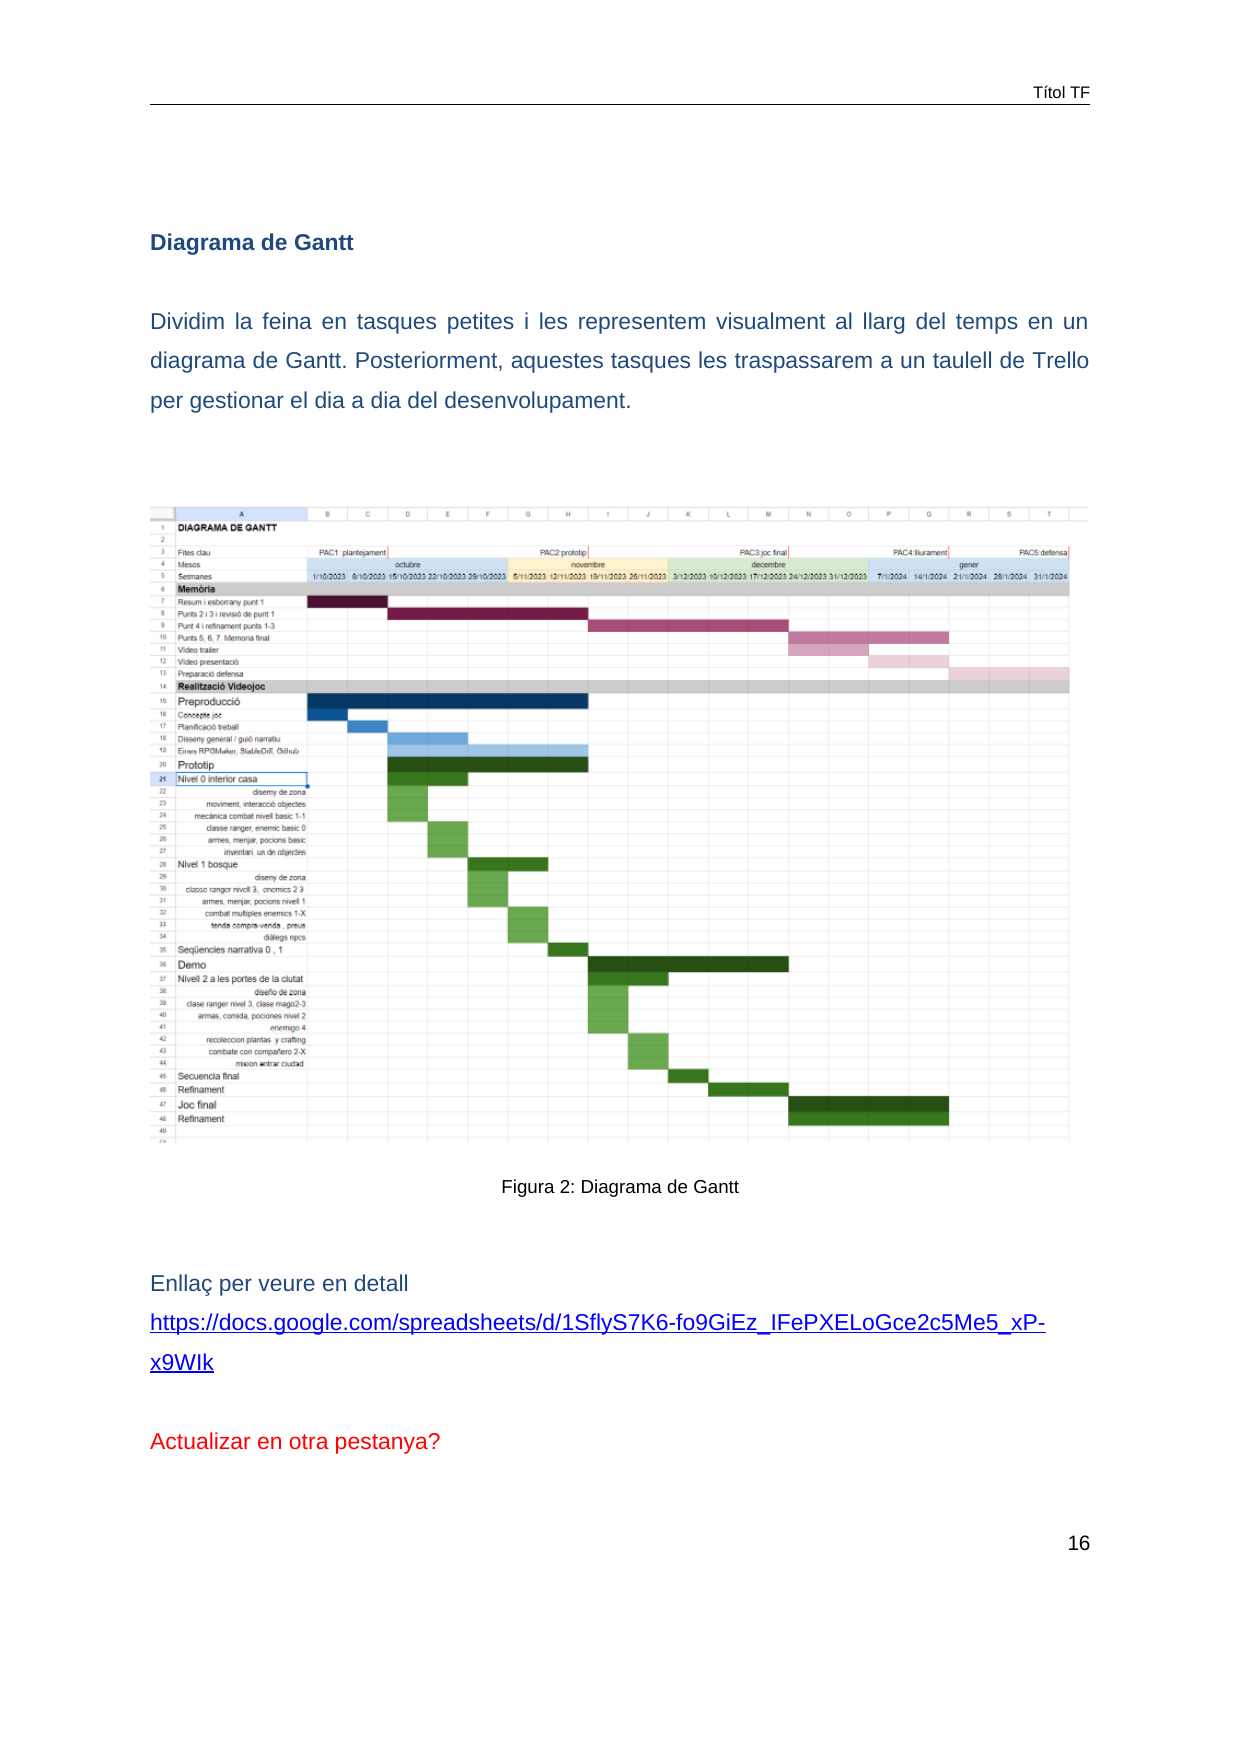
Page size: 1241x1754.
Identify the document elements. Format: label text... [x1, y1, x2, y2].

text Diagrama de Gantt [150, 229, 1090, 255]
text Enllaç per veure en detall [150, 1270, 1090, 1296]
text Figura 2: Diagrama de Gantt [150, 1176, 1090, 1198]
text Dividim la feina en tasques petites i les representem visualment al llarg del temps en un diagrama de Gantt. Posteriorment, aquestes tasques les traspassarem a un taulell de Trello per gestionar el dia a dia del desenvolupament. [150, 308, 1090, 413]
text https://docs.google.com/spreadsheets/d/1SflyS7K6-fo9GiEz_IFePXELoGce2c5Me5_xP-x9WIk [150, 1309, 1090, 1375]
text Actualizar en otra pestanya? [150, 1428, 1090, 1454]
